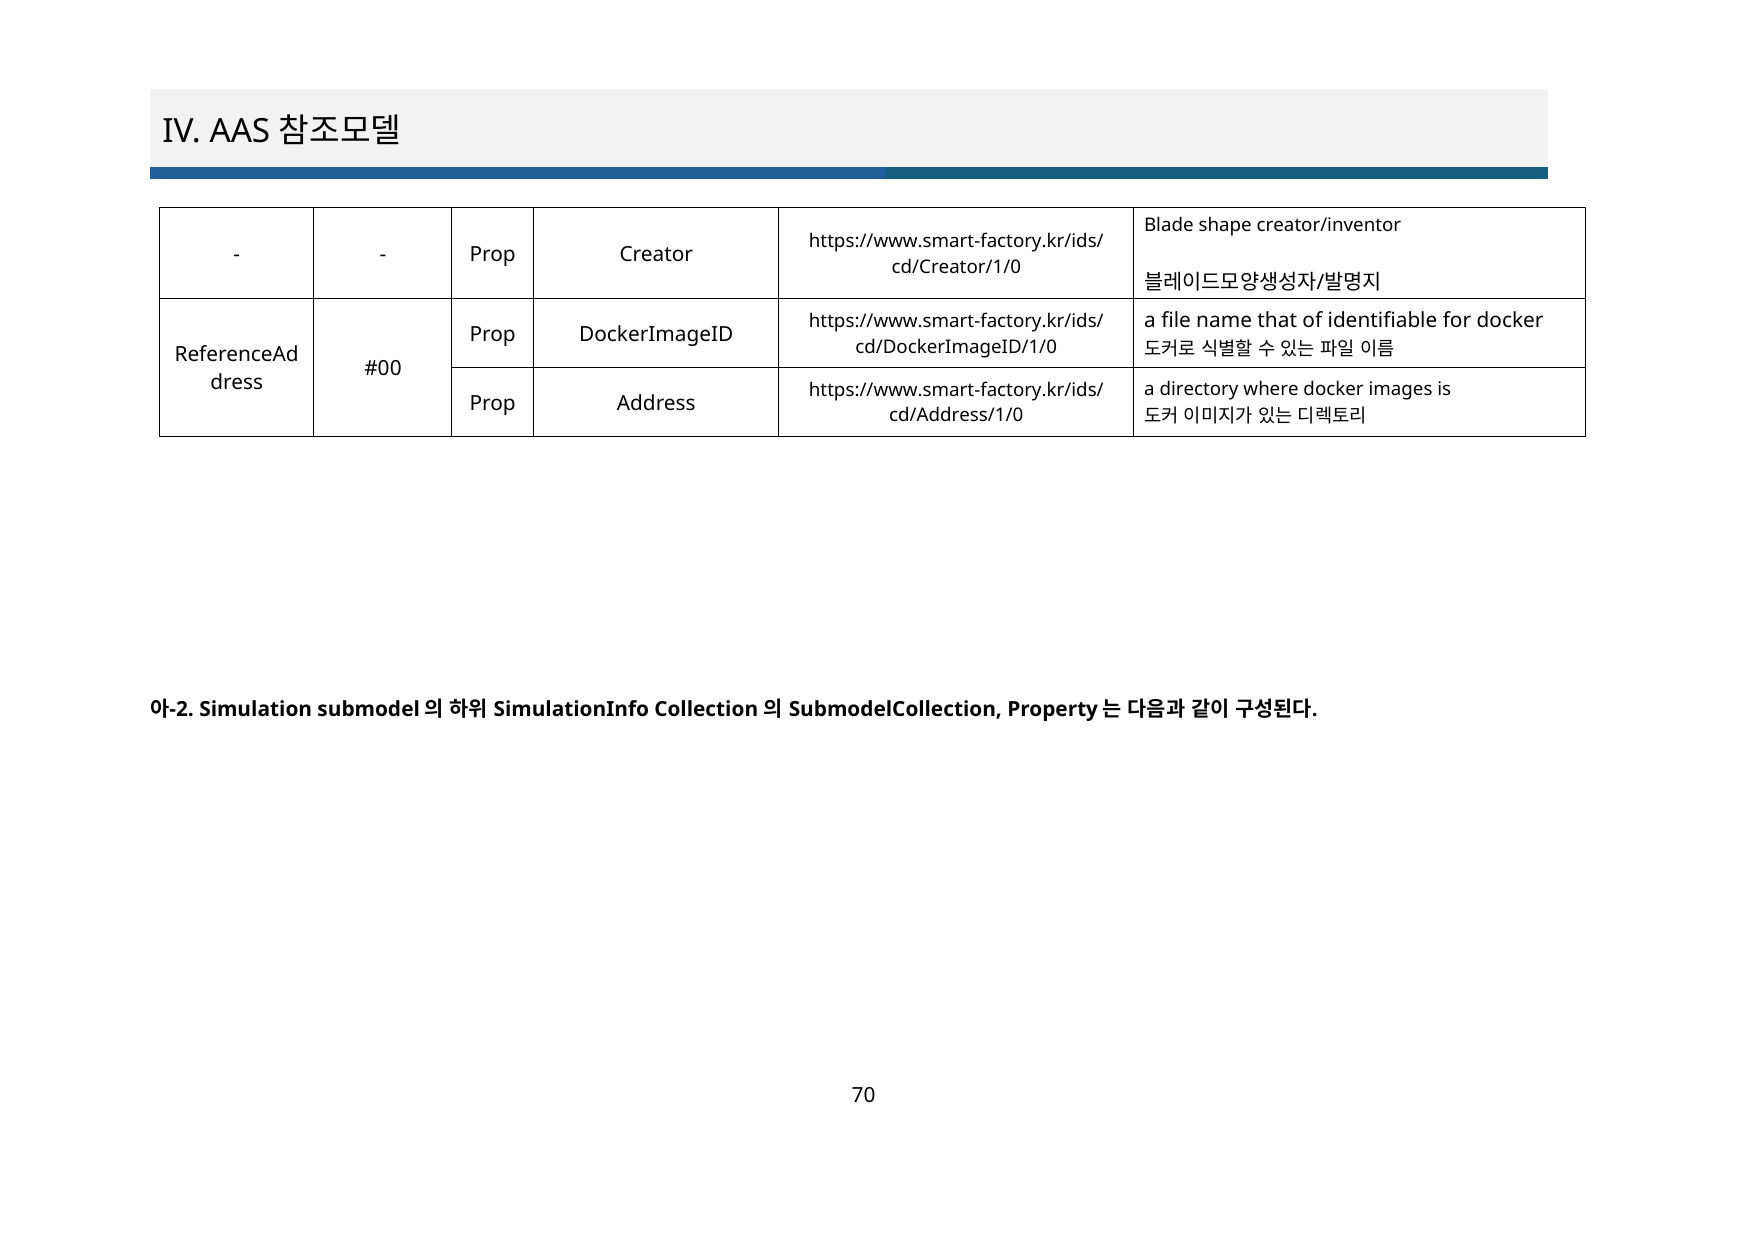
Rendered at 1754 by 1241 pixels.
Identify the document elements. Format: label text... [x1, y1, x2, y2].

table_cell Creator [534, 208, 778, 298]
table_cell https://www.smart-factory.kr/ids/cd/Creator/1/0 [779, 208, 1133, 298]
table_cell Address [534, 368, 778, 436]
table_cell https://www.smart-factory.kr/ids/cd/DockerImageID/1/0 [779, 299, 1133, 367]
table_cell DockerImageID [534, 299, 778, 367]
table_cell Prop [452, 299, 533, 367]
table_cell - [160, 208, 313, 298]
table_cell Blade shape creator/inventor 블레이드모양생성자/발명지 [1134, 208, 1585, 298]
table_cell - [314, 208, 451, 298]
table_cell #00 [314, 299, 451, 436]
text 아-2. Simulation submodel의 하위 SimulationInfo Collection 의 SubmodelCollection, Property는 다음과 같이 구성된다. [150, 693, 1577, 723]
table_cell a file name that of identifiable for docker 도커로 식별할 수 있는 파일 이름 [1134, 299, 1585, 367]
table_cell Prop [452, 368, 533, 436]
table_cell Prop [452, 208, 533, 298]
table_cell ReferenceAddress [160, 299, 313, 436]
table_cell https://www.smart-factory.kr/ids/cd/Address/1/0 [779, 368, 1133, 436]
table_cell a directory where docker images is 도커 이미지가 있는 디렉토리 [1134, 368, 1585, 436]
